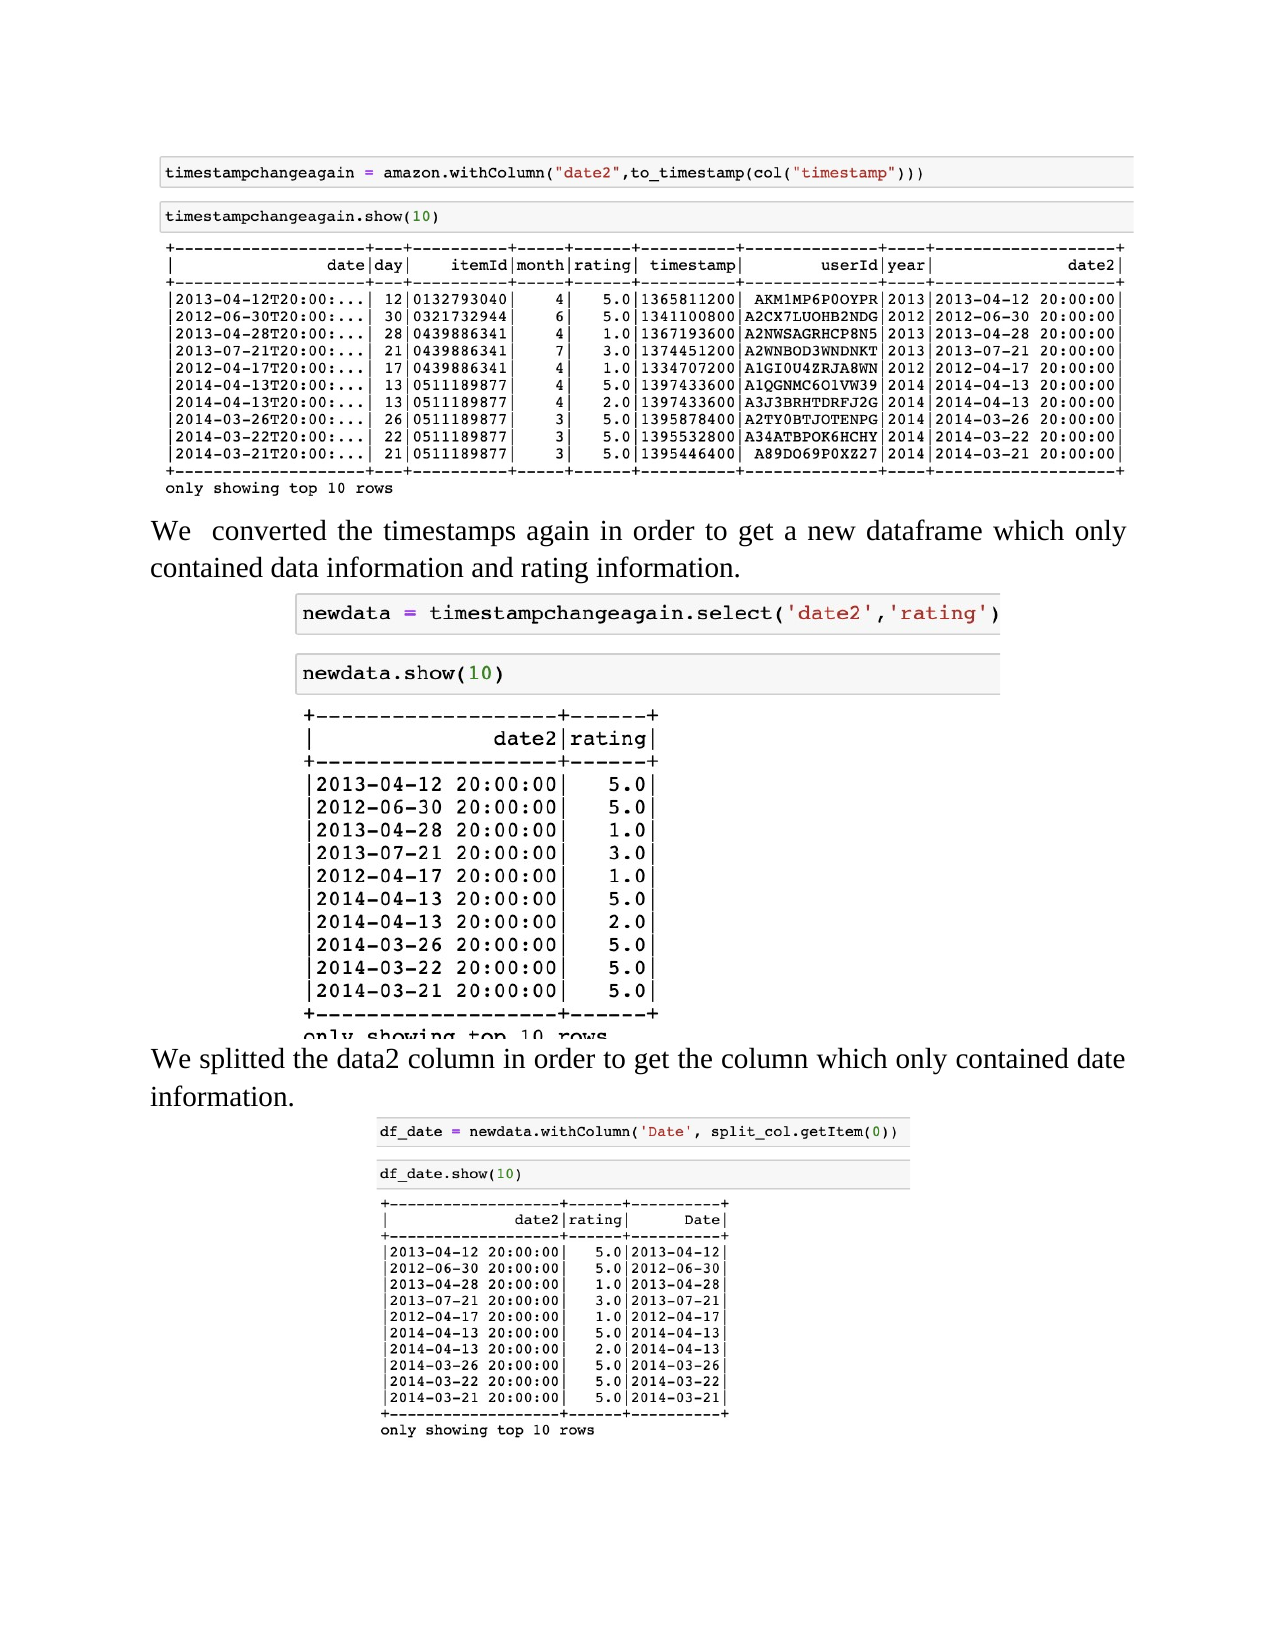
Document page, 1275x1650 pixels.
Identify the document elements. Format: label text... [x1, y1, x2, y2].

picture [376, 1117, 911, 1444]
text We splitted the data2 column in order to get the column which only contained date information. [150, 1041, 1127, 1112]
picture [291, 589, 1001, 1039]
text We converted the timestamps again in order to get a new dataframe which only contained data information and rating information. [150, 513, 1127, 584]
picture [158, 152, 1134, 511]
